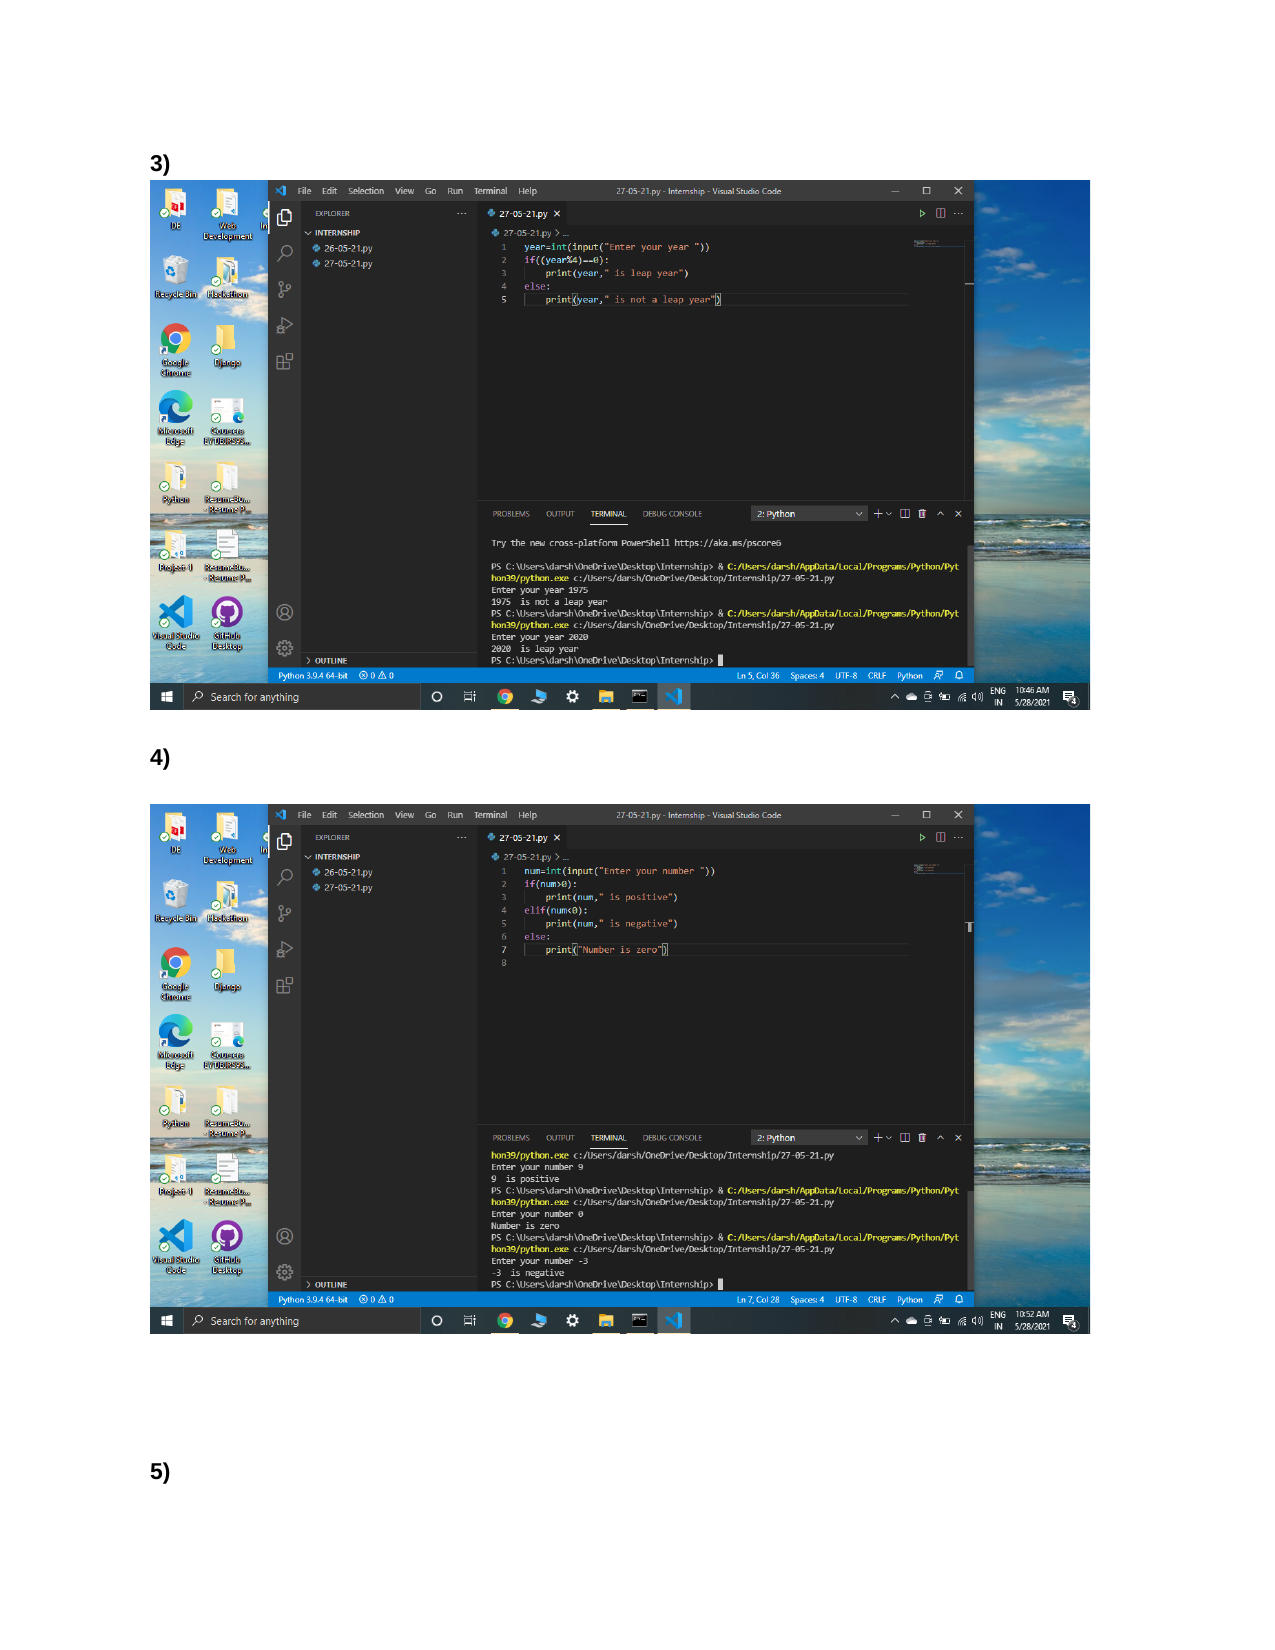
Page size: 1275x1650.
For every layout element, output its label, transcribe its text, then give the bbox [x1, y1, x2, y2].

text 4) [150, 744, 1125, 770]
picture [150, 180, 1091, 710]
text 3) [150, 150, 1125, 176]
text 5) [150, 1458, 1125, 1485]
picture [150, 804, 1091, 1334]
